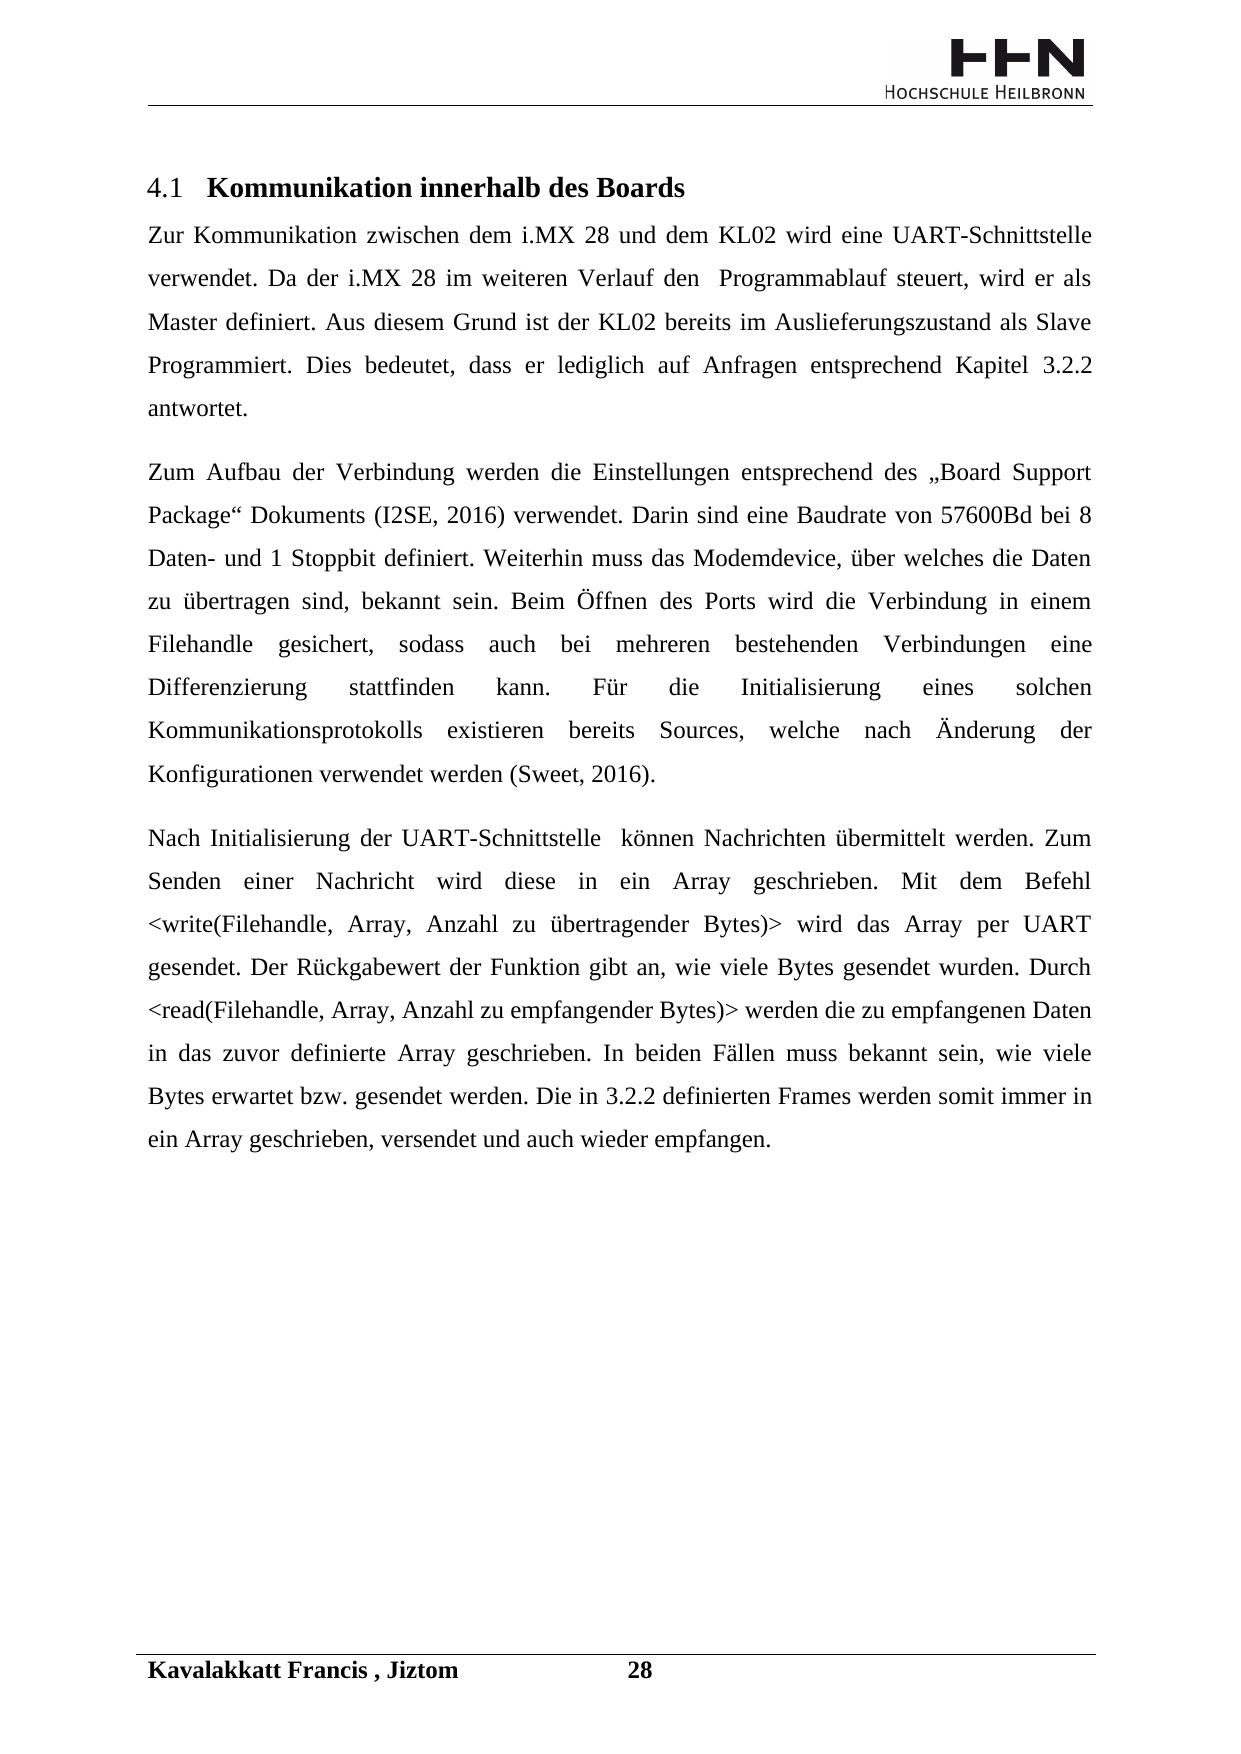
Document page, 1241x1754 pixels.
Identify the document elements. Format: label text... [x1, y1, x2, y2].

text Nach Initialisierung der UART-Schnittstelle können Nachrichten übermittelt werden. Zum Senden einer Nachricht wird diese in ein Array geschrieben. Mit dem Befehl <write(Filehandle, Array, Anzahl zu übertragender Bytes)> wird das Array per UART gesendet. Der Rückgabewert der Funktion gibt an, wie viele Bytes gesendet wurden. Durch <read(Filehandle, Array, Anzahl zu empfangender Bytes)> werden die zu empfangenen Daten in das zuvor definierte Array geschrieben. In beiden Fällen muss bekannt sein, wie viele Bytes erwartet bzw. gesendet werden. Die in 3.2.2 definierten Frames werden somit immer in ein Array geschrieben, versendet und auch wieder empfangen. [148, 823, 1093, 1153]
picture [885, 39, 1093, 105]
text Zum Aufbau der Verbindung werden die Einstellungen entsprechend des „Board Support Package“ Dokuments (I2SE, 2016) verwendet. Darin sind eine Baudrate von 57600Bd bei 8 Daten- und 1 Stoppbit definiert. Weiterhin muss das Modemdevice, über welches die Daten zu übertragen sind, bekannt sein. Beim Öffnen des Ports wird die Verbindung in einem Filehandle gesichert, sodass auch bei mehreren bestehenden Verbindungen eine Differenzierung stattfinden kann. Für die Initialisierung eines solchen Kommunikationsprotokolls existieren bereits Sources, welche nach Änderung der Konfigurationen verwendet werden (Sweet, 2016). [148, 457, 1093, 787]
text Zur Kommunikation zwischen dem i.MX 28 und dem KL02 wird eine UART-Schnittstelle verwendet. Da der i.MX 28 im weiteren Verlauf den Programmablauf steuert, wird er als Master definiert. Aus diesem Grund ist der KL02 bereits im Auslieferungszustand als Slave Programmiert. Dies bedeutet, dass er lediglich auf Anfragen entsprechend Kapitel 3.2.2 antwortet. [148, 220, 1093, 422]
subtitle Kommunikation innerhalb des Boards [147, 170, 1093, 203]
